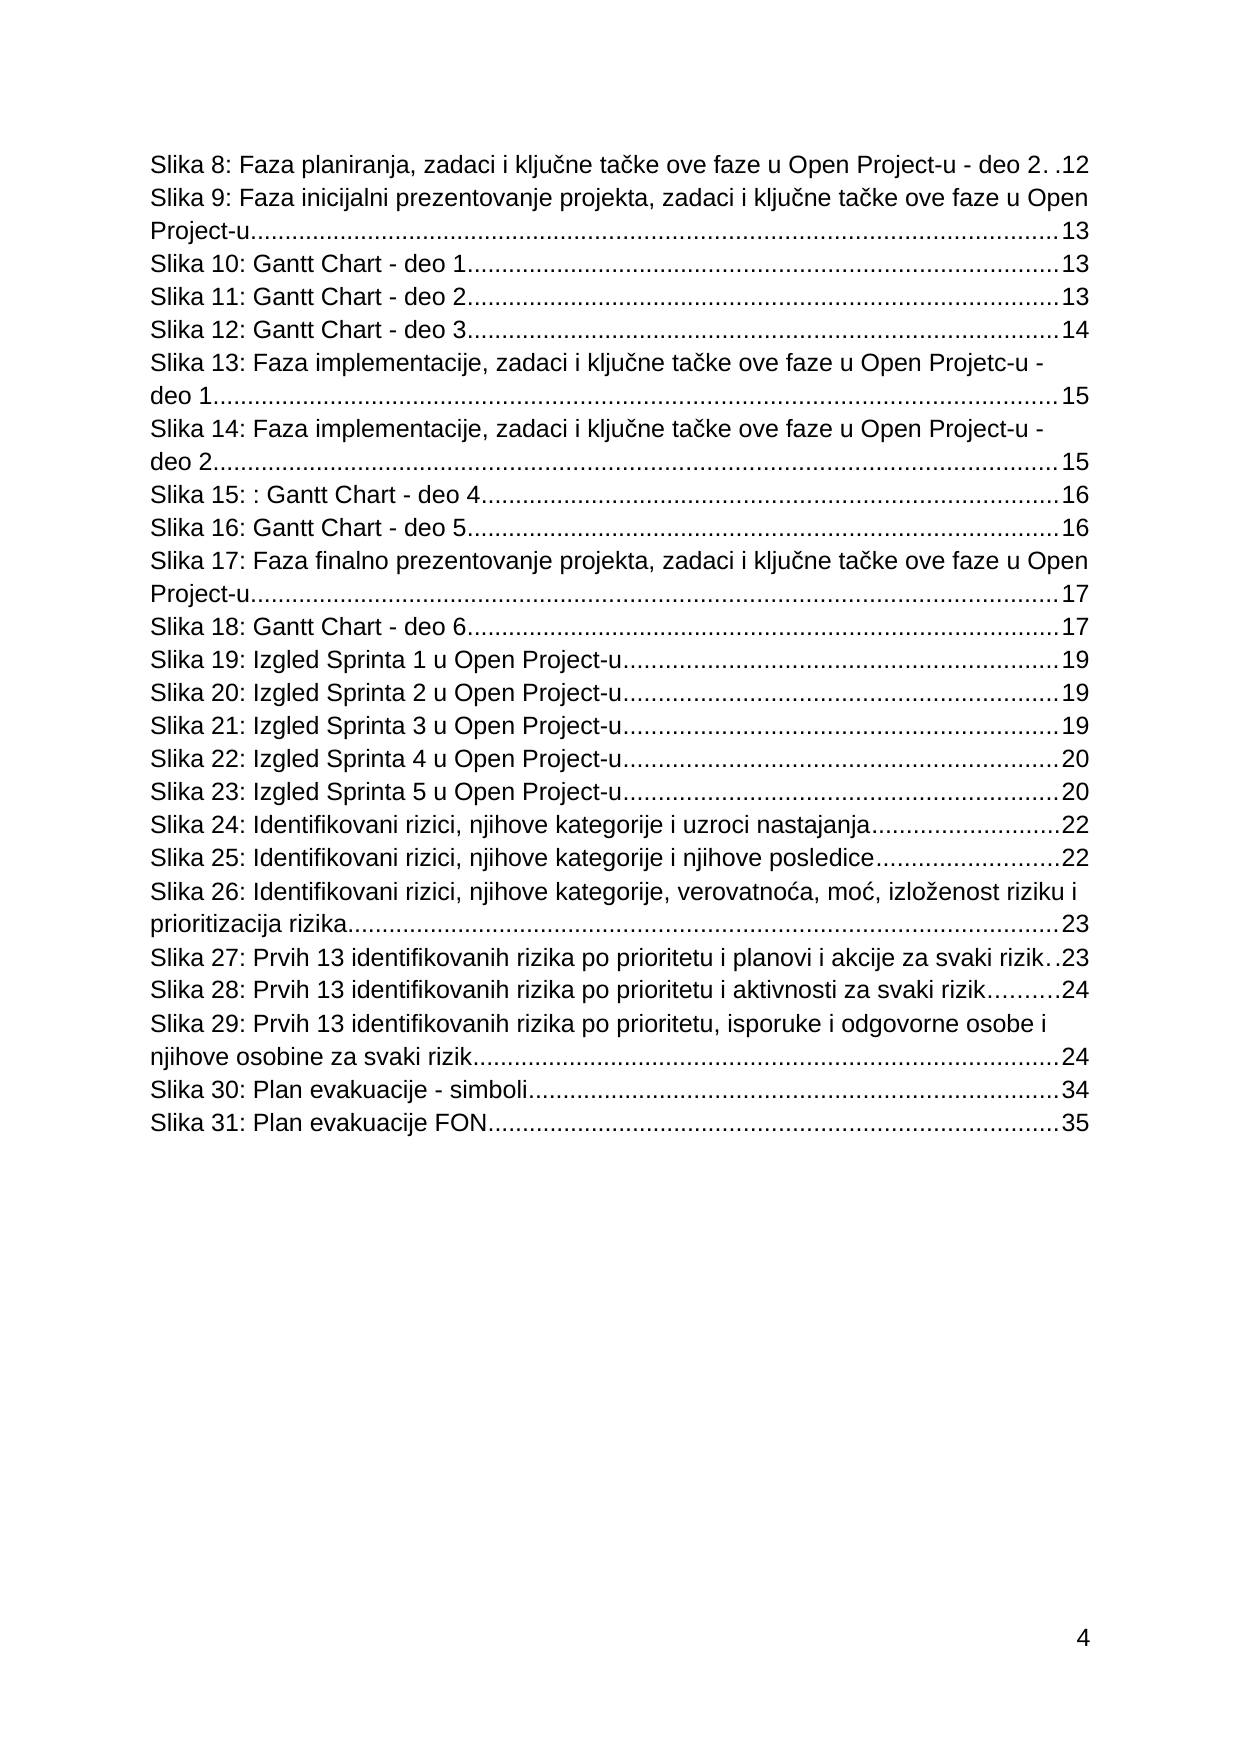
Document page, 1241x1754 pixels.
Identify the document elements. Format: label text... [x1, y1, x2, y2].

text Slika 14: Faza implementacije, zadaci i ključne tačke ove faze u Open Project-u - deo 2 15 [150, 414, 1090, 476]
text Slika 31: Plan evakuacije FON 35 [150, 1108, 1090, 1136]
text Slika 24: Identifikovani rizici, njihove kategorije i uzroci nastajanja 22 [150, 810, 1090, 839]
text Slika 21: Izgled Sprinta 3 u Open Project-u 19 [150, 711, 1090, 740]
text Slika 19: Izgled Sprinta 1 u Open Project-u 19 [150, 645, 1090, 674]
text Slika 8: Faza planiranja, zadaci i ključne tačke ove faze u Open Project-u - deo 2 12 [150, 150, 1090, 179]
text Slika 20: Izgled Sprinta 2 u Open Project-u 19 [150, 678, 1090, 707]
text Slika 17: Faza finalno prezentovanje projekta, zadaci i ključne tačke ove faze u Open Project-u 17 [150, 546, 1090, 608]
text Slika 26: Identifikovani rizici, njihove kategorije, verovatnoća, moć, izloženost riziku i prioritizacija rizika 23 [150, 876, 1090, 938]
text Slika 12: Gantt Chart - deo 3 14 [150, 315, 1090, 344]
text Slika 29: Prvih 13 identifikovanih rizika po prioritetu, isporuke i odgovorne osobe i njihove osobine za svaki rizik 24 [150, 1008, 1090, 1070]
text Slika 13: Faza implementacije, zadaci i ključne tačke ove faze u Open Projetc-u - deo 1 15 [150, 348, 1090, 410]
text Slika 15: : Gantt Chart - deo 4 16 [150, 480, 1090, 509]
text Slika 25: Identifikovani rizici, njihove kategorije i njihove posledice 22 [150, 843, 1090, 872]
text Slika 10: Gantt Chart - deo 1 13 [150, 249, 1090, 278]
text Slika 16: Gantt Chart - deo 5 16 [150, 513, 1090, 542]
text Slika 28: Prvih 13 identifikovanih rizika po prioritetu i aktivnosti za svaki rizik 24 [150, 976, 1090, 1004]
text Slika 22: Izgled Sprinta 4 u Open Project-u 20 [150, 744, 1090, 773]
text Slika 27: Prvih 13 identifikovanih rizika po prioritetu i planovi i akcije za svaki rizik 23 [150, 942, 1090, 971]
text Slika 18: Gantt Chart - deo 6 17 [150, 612, 1090, 641]
text Slika 30: Plan evakuacije - simboli 34 [150, 1074, 1090, 1103]
text Slika 11: Gantt Chart - deo 2 13 [150, 282, 1090, 311]
text Slika 23: Izgled Sprinta 5 u Open Project-u 20 [150, 777, 1090, 806]
text Slika 9: Faza inicijalni prezentovanje projekta, zadaci i ključne tačke ove faze u Open Project-u 13 [150, 183, 1090, 245]
